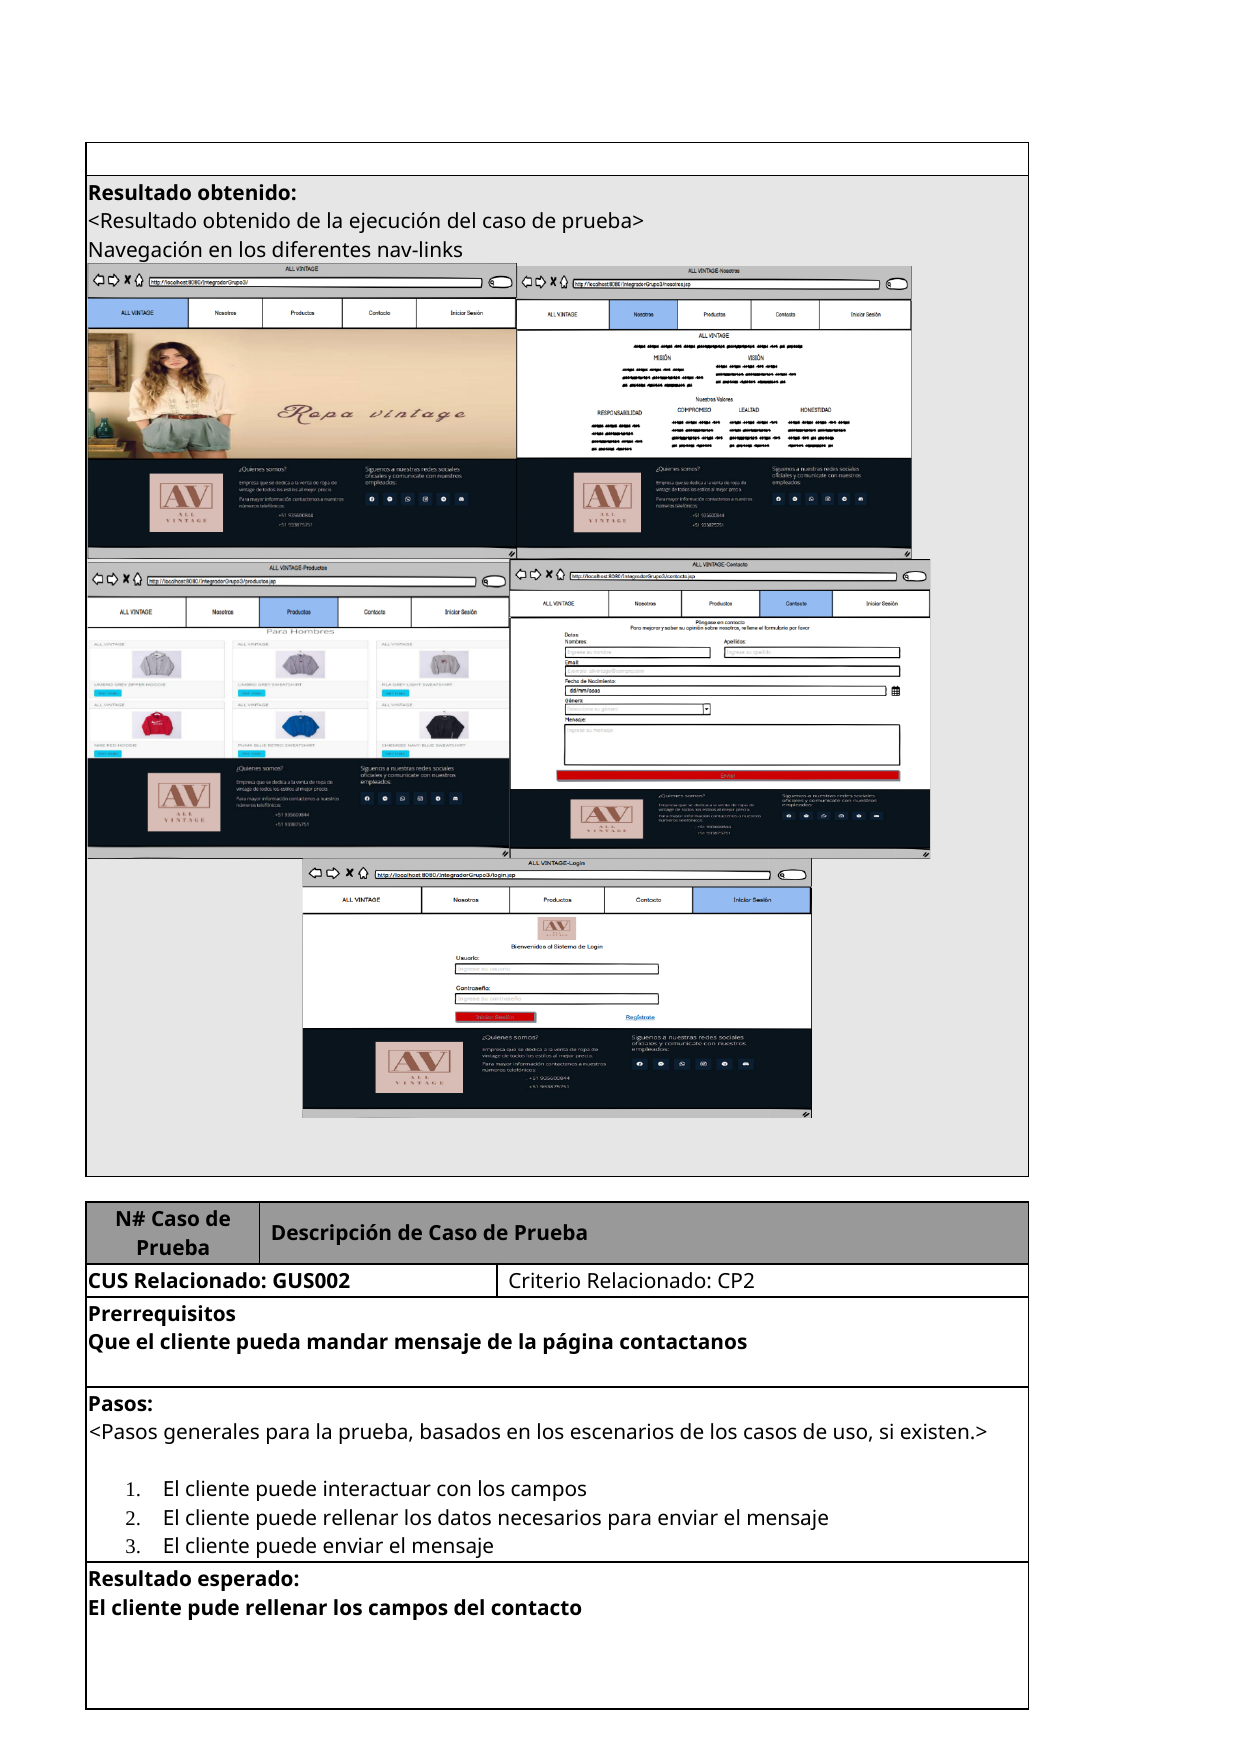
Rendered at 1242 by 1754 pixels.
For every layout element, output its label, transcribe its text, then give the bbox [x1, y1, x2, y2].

table_cell Resultado obtenido: <Resultado obtenido de la ejecución del caso de prueba> Navegación en los diferentes nav-links [87, 176, 1028, 1176]
picture [87, 263, 930, 1118]
table_cell Prerrequisitos Que el cliente pueda mandar mensaje de la página contactanos [87, 1298, 1028, 1386]
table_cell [87, 143, 1028, 175]
table_header N# Caso de Prueba [87, 1203, 259, 1263]
table_header Descripción de Caso de Prueba [260, 1203, 1028, 1263]
table_cell Resultado esperado: El cliente pude rellenar los campos del contacto [87, 1563, 1028, 1708]
table_cell Criterio Relacionado: CP2 [498, 1265, 1028, 1296]
table_cell Pasos: <Pasos generales para la prueba, basados en los escenarios de los casos de uso, si existen.> El cliente puede interactuar con los campos El cliente puede rellenar los datos necesarios para enviar el mensaje El cliente puede enviar el mensaje [87, 1388, 1028, 1561]
table_cell CUS Relacionado: GUS002 [87, 1265, 496, 1296]
